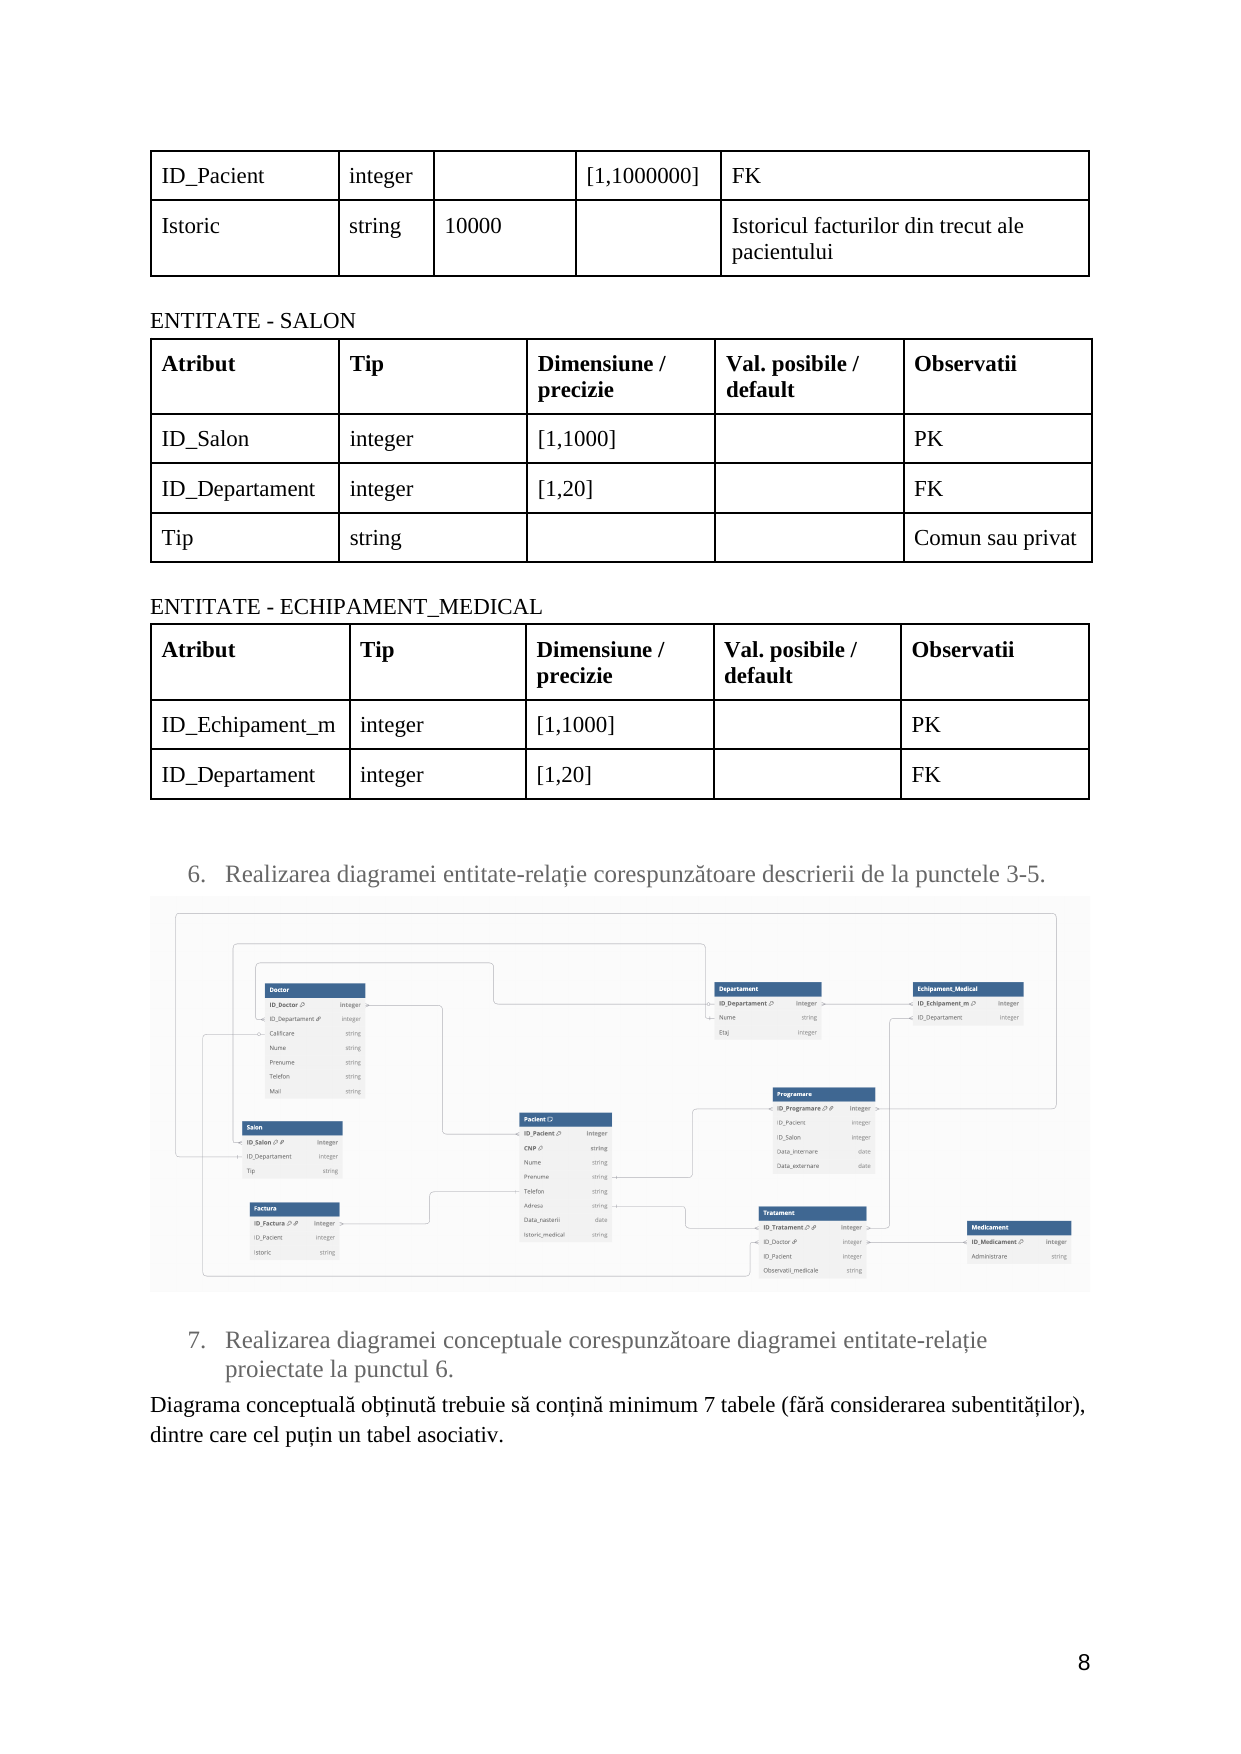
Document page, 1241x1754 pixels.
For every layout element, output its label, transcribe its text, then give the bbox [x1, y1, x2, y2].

table_cell PK [902, 701, 1088, 748]
table_header Atribut [152, 340, 338, 413]
table_cell integer [340, 415, 526, 462]
table_cell ID_Salon [152, 415, 338, 462]
table_header Val. posibile / default [715, 625, 900, 699]
table_header Observatii [902, 625, 1088, 699]
table_cell [1,1000] [528, 415, 714, 462]
table_cell [715, 750, 900, 797]
table_header Tip [351, 625, 525, 699]
table_cell [1,20] [527, 750, 713, 797]
table_cell ID_Departament [152, 464, 338, 512]
table_header Val. posibile / default [716, 340, 903, 413]
table_cell [716, 415, 903, 462]
table_header Observatii [905, 340, 1091, 413]
table_cell Comun sau privat [905, 514, 1091, 561]
table_cell ID_Departament [152, 750, 349, 797]
picture [150, 896, 1091, 1292]
text ENTITATE - SALON [150, 307, 1090, 333]
table_cell [1,1000000] [577, 152, 720, 199]
table_cell ID_Pacient [152, 152, 338, 199]
table_header Tip [340, 340, 526, 413]
table_cell [577, 201, 720, 275]
table_cell [716, 464, 903, 512]
table_cell integer [351, 701, 525, 748]
table_cell PK [905, 415, 1091, 462]
table_cell Tip [152, 514, 338, 561]
table_cell [716, 514, 903, 561]
text ENTITATE - ECHIPAMENT_MEDICAL [150, 593, 1090, 619]
table_cell integer [351, 750, 525, 797]
table_cell ID_Echipament_m [152, 701, 349, 748]
table_cell integer [340, 464, 526, 512]
table_cell Istoricul facturilor din trecut ale pacientului [722, 201, 1088, 275]
table_cell string [340, 514, 526, 561]
table_cell FK [902, 750, 1088, 797]
table_cell [1,20] [528, 464, 714, 512]
table_cell Istoric [152, 201, 338, 275]
text Diagrama conceptuală obținută trebuie să conțină minimum 7 tabele (fără considerarea subentităților), dintre care cel puțin un tabel asociativ. [150, 1391, 1090, 1447]
table_cell integer [340, 152, 433, 199]
table_cell FK [722, 152, 1088, 199]
table_cell FK [905, 464, 1091, 512]
table_header Dimensiune / precizie [528, 340, 714, 413]
table_cell 10000 [435, 201, 575, 275]
table_header Atribut [152, 625, 349, 699]
subtitle Realizarea diagramei entitate-relație corespunzătoare descrierii de la punctele 3-5. [187, 859, 1090, 888]
table_cell [715, 701, 900, 748]
table_cell string [340, 201, 433, 275]
subtitle Realizarea diagramei conceptuale corespunzătoare diagramei entitate-relație proiectate la punctul 6. [187, 1325, 1090, 1382]
table_cell [435, 152, 575, 199]
table_cell [1,1000] [527, 701, 713, 748]
table_cell [528, 514, 714, 561]
table_header Dimensiune / precizie [527, 625, 713, 699]
